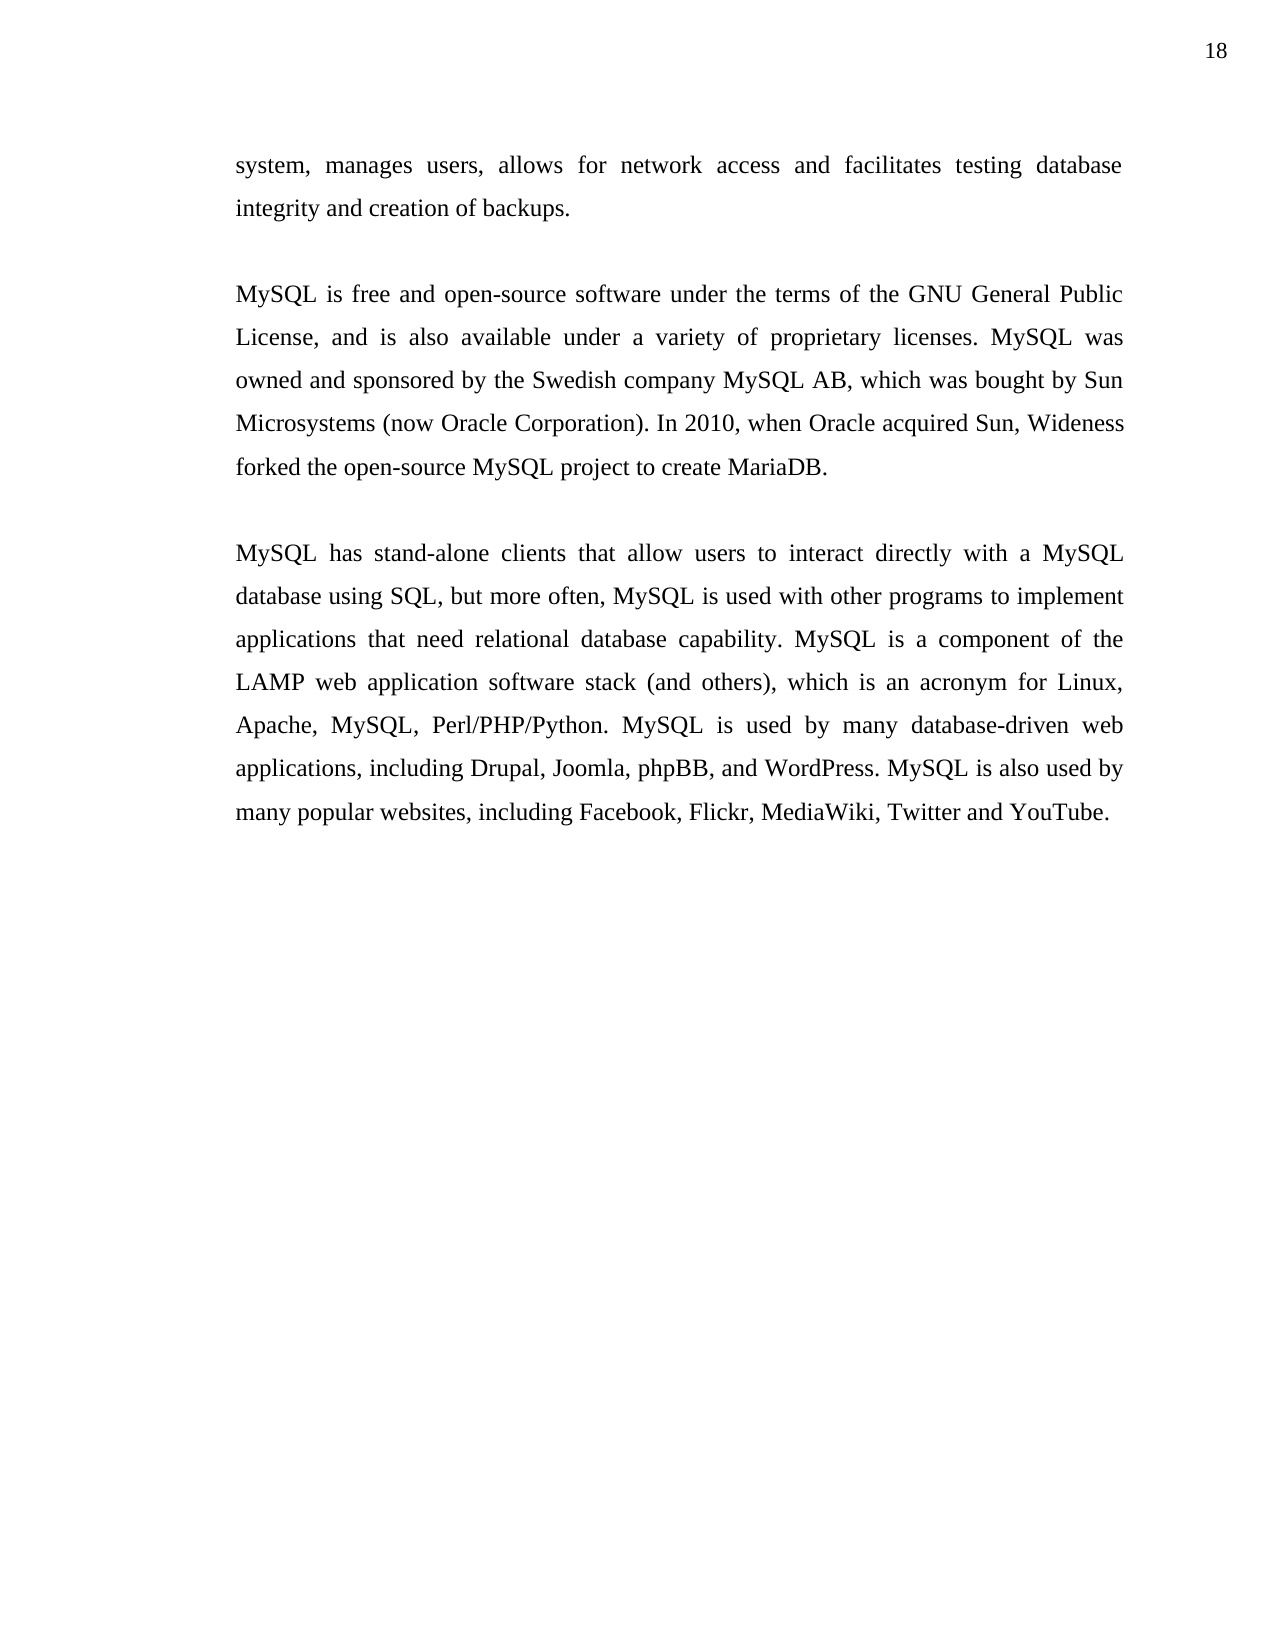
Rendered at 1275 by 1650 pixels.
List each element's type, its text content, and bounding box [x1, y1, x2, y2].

text MySQL has stand-alone clients that allow users to interact directly with a MySQL database using SQL, but more often, MySQL is used with other programs to implement applications that need relational database capability. MySQL is a component of the LAMP web application software stack (and others), which is an acronym for Linux, Apache, MySQL, Perl/PHP/Python. MySQL is used by many database-driven web applications, including Drupal, Joomla, phpBB, and WordPress. MySQL is also used by many popular websites, including Facebook, Flickr, MediaWiki, Twitter and YouTube. [235, 538, 1125, 825]
text system, manages users, allows for network access and facilitates testing database integrity and creation of backups. [235, 150, 1123, 222]
text MySQL is free and open-source software under the terms of the GNU General Public License, and is also available under a variety of proprietary licenses. MySQL was owned and sponsored by the Swedish company MySQL AB, which was bought by Sun Microsystems (now Oracle Corporation). In 2010, when Oracle acquired Sun, Wideness forked the open-source MySQL project to create MariaDB. [235, 279, 1125, 480]
